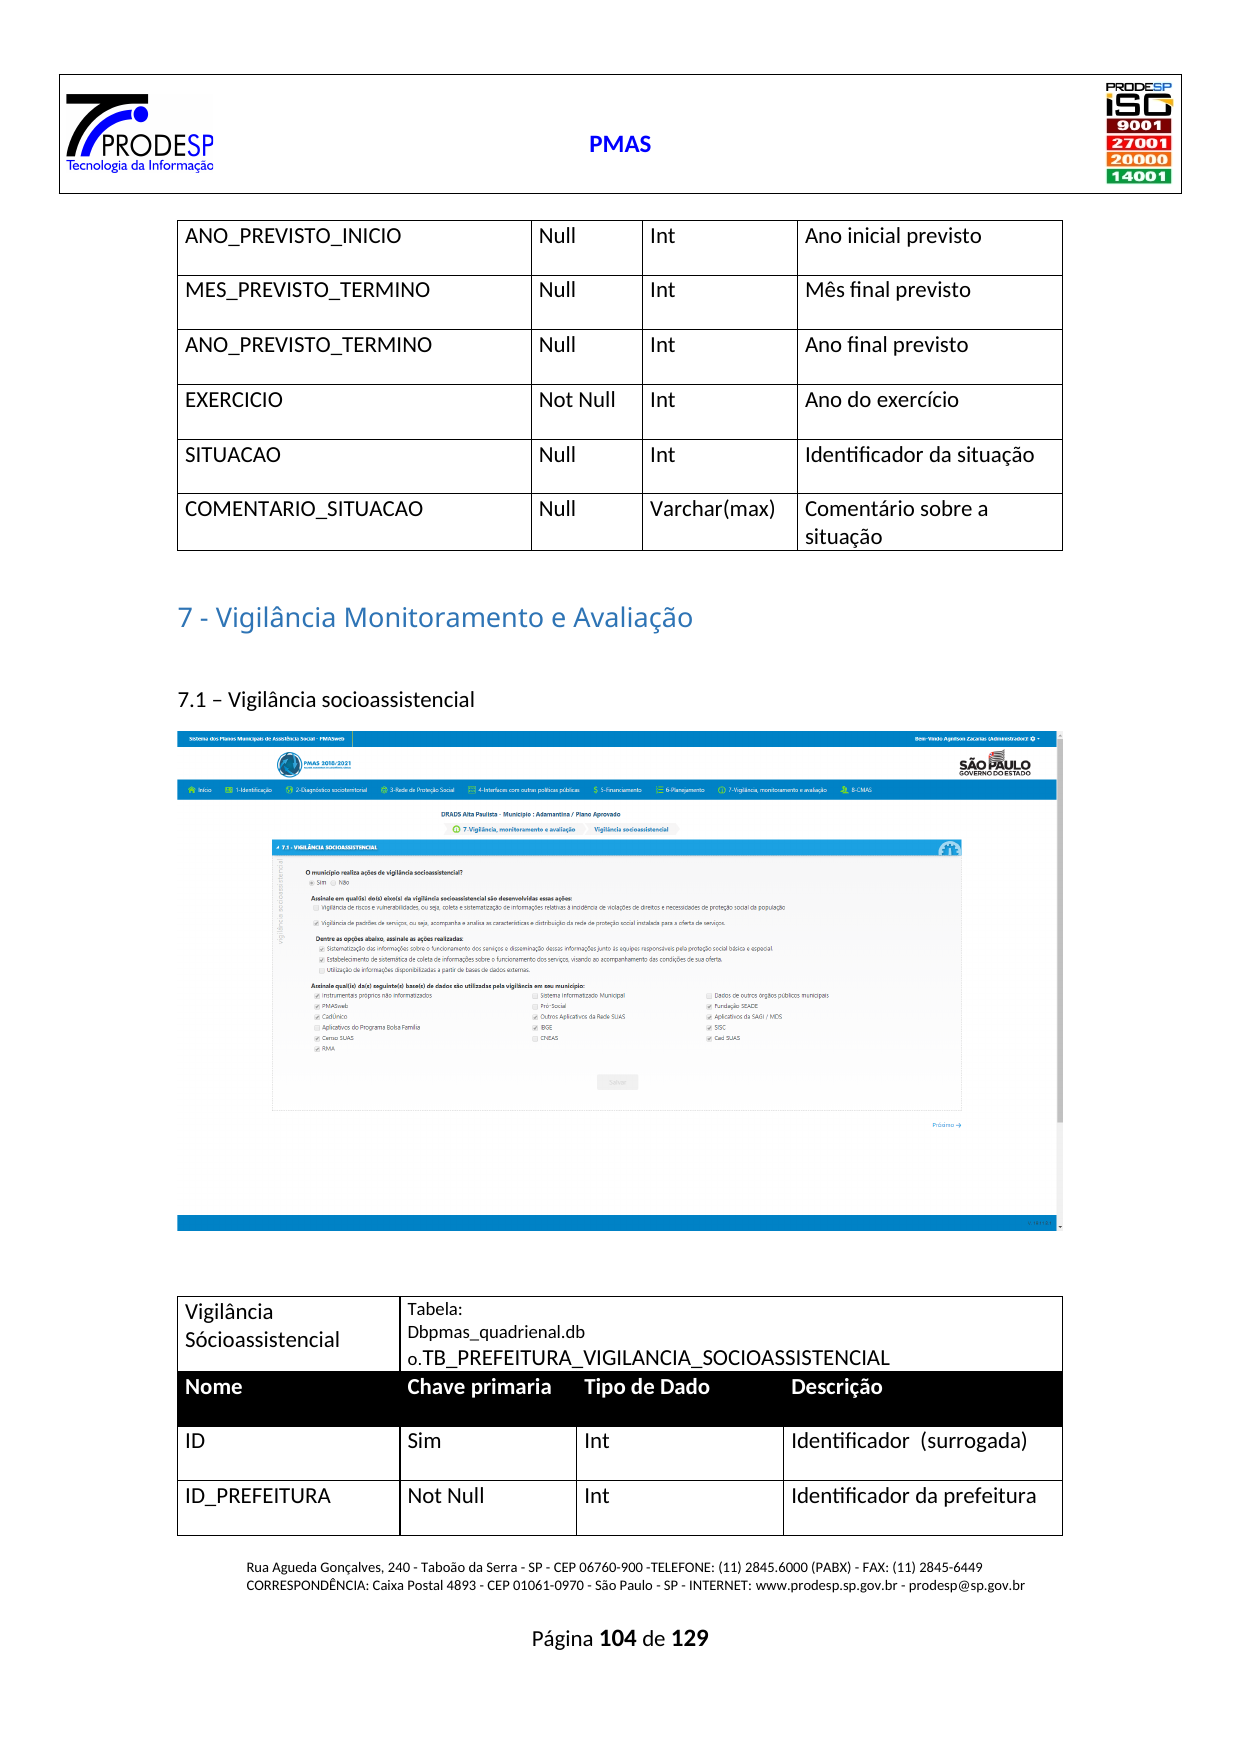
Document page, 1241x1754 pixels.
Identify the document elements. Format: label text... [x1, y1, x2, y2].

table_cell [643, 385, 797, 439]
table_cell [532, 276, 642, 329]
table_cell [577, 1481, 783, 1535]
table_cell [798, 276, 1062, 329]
text 7.1 – Vigilância socioassistencial [177, 685, 1063, 713]
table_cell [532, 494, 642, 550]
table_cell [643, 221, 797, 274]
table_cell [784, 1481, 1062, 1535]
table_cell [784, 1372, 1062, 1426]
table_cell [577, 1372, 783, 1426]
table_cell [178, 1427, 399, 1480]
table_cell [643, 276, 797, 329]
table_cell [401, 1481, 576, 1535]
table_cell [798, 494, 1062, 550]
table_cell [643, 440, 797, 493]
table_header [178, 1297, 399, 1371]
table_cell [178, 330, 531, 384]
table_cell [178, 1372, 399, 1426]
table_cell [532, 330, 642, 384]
picture [177, 731, 1063, 1231]
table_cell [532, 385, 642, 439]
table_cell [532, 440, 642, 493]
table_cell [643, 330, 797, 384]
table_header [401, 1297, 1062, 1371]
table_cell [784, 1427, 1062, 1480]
picture [1102, 80, 1174, 187]
picture [66, 94, 214, 173]
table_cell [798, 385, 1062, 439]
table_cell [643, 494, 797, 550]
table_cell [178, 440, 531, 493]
subtitle 7 - Vigilância Monitoramento e Avaliação [177, 598, 1063, 635]
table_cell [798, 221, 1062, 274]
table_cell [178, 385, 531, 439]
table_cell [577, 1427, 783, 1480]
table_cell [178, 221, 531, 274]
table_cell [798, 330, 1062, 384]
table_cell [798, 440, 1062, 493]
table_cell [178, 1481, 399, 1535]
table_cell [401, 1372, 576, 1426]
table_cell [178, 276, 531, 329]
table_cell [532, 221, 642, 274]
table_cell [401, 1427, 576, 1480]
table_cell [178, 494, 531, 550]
